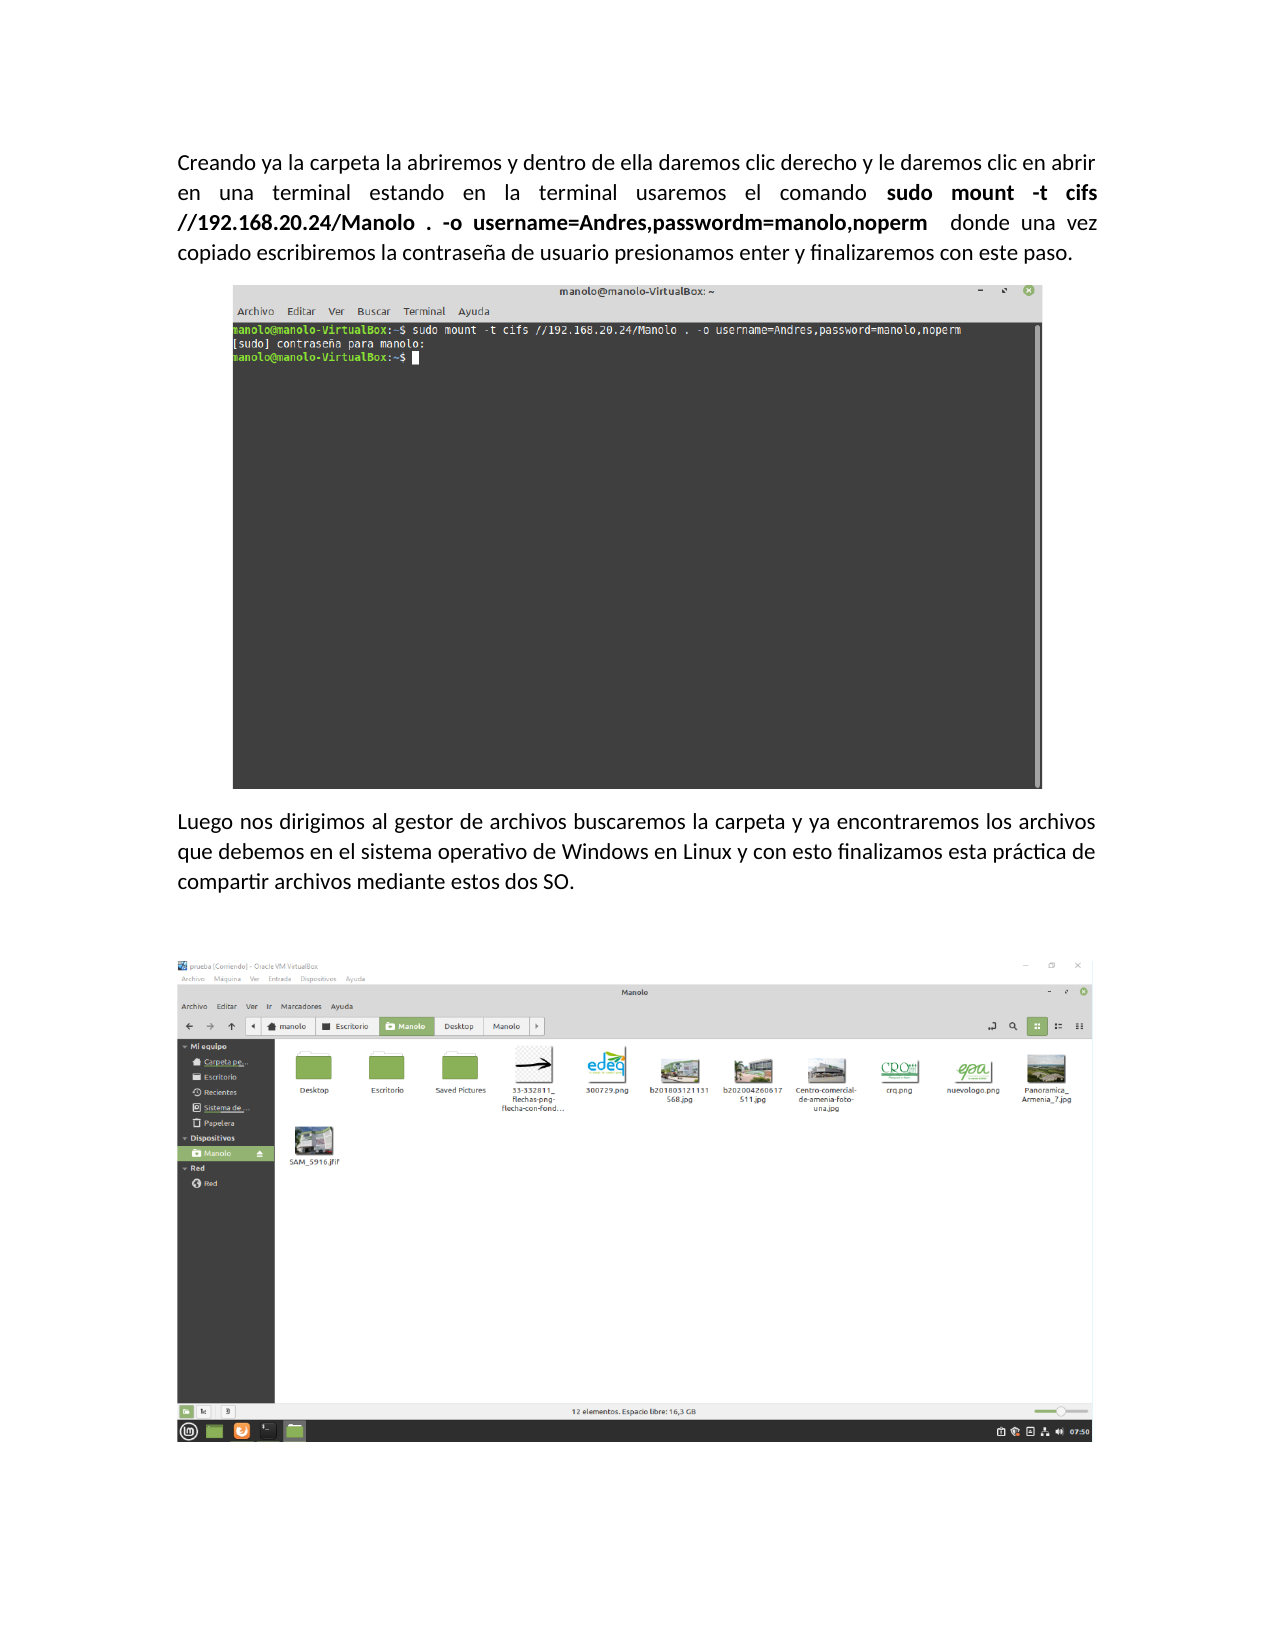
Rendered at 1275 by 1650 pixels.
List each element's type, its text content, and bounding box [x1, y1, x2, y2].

text Luego nos dirigimos al gestor de archivos buscaremos la carpeta y ya encontraremos los archivos que debemos en el sistema operativo de Windows en Linux y con esto finalizamos esta práctica de compartir archivos mediante estos dos SO. [177, 807, 1098, 896]
picture [232, 285, 1043, 789]
picture [177, 961, 1093, 1442]
text Creando ya la carpeta la abriremos y dentro de ella daremos clic derecho y le daremos clic en abrir en una terminal estando en la terminal usaremos el comando sudo mount -t cifs //192.168.20.24/Manolo . -o username=Andres,passwordm=manolo,noperm donde una vez copiado escribiremos la contraseña de usuario presionamos enter y finalizaremos con este paso. [177, 148, 1098, 266]
